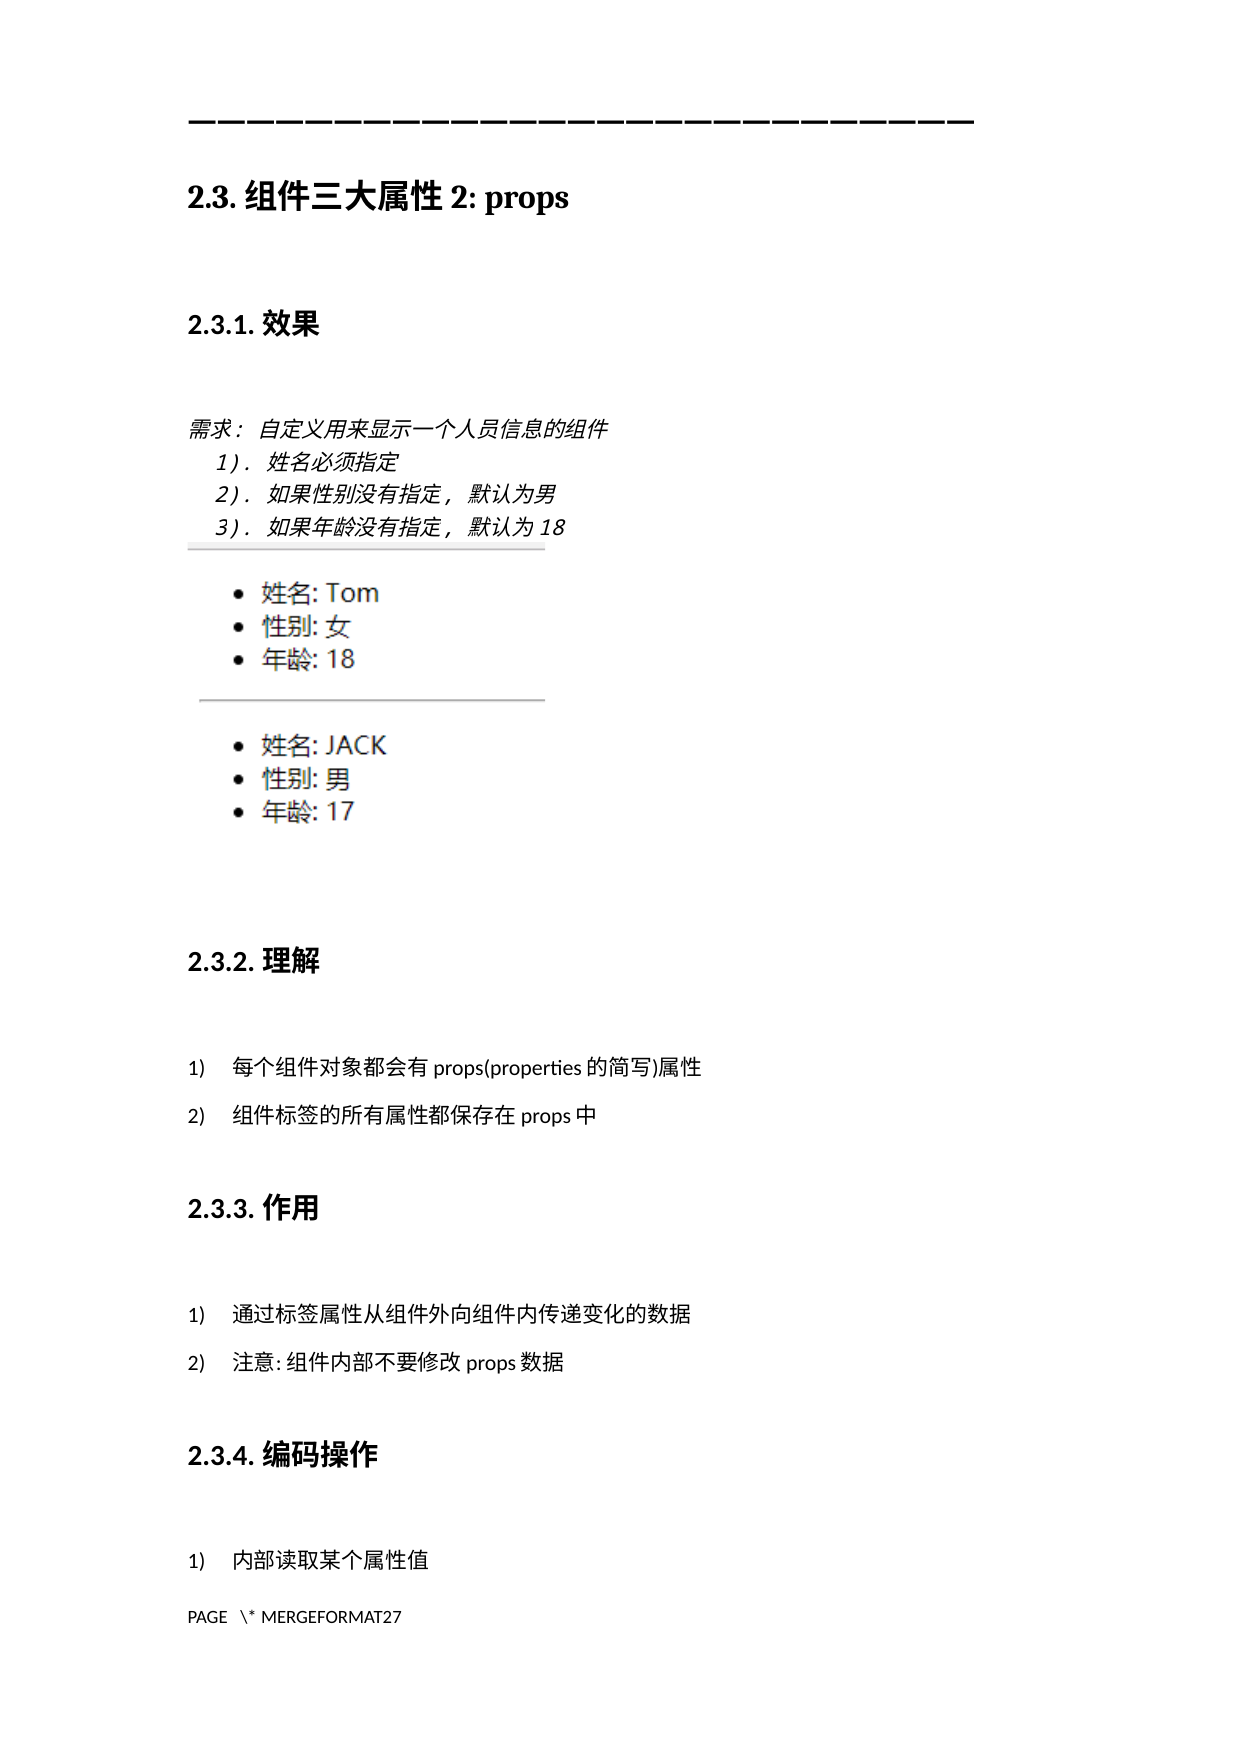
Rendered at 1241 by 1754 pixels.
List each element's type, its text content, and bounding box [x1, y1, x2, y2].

text 需求: 自定义用来显示一个人员信息的组件 1). 姓名必须指定 2). 如果性别没有指定, 默认为男 [187, 412, 1053, 509]
subtitle 2.3. 组件三大属性2: props [187, 162, 1053, 227]
subtitle 2.3.4. 编码操作 [187, 1420, 1053, 1485]
list 注意: 组件内部不要修改props数据 [187, 1344, 1053, 1377]
subtitle 2.3.1. 效果 [187, 289, 1053, 354]
list 组件标签的所有属性都保存在props中 [187, 1098, 1053, 1130]
picture [187, 542, 546, 874]
list 通过标签属性从组件外向组件内传递变化的数据 [187, 1296, 1053, 1329]
list 每个组件对象都会有props(properties的简写)属性 [187, 1049, 1053, 1082]
list 内部读取某个属性值 [187, 1543, 1053, 1575]
subtitle 2.3.2. 理解 [187, 927, 1053, 992]
text 3). 如果年龄没有指定, 默认为18 [187, 509, 1053, 542]
subtitle 2.3.3. 作用 [187, 1173, 1053, 1238]
